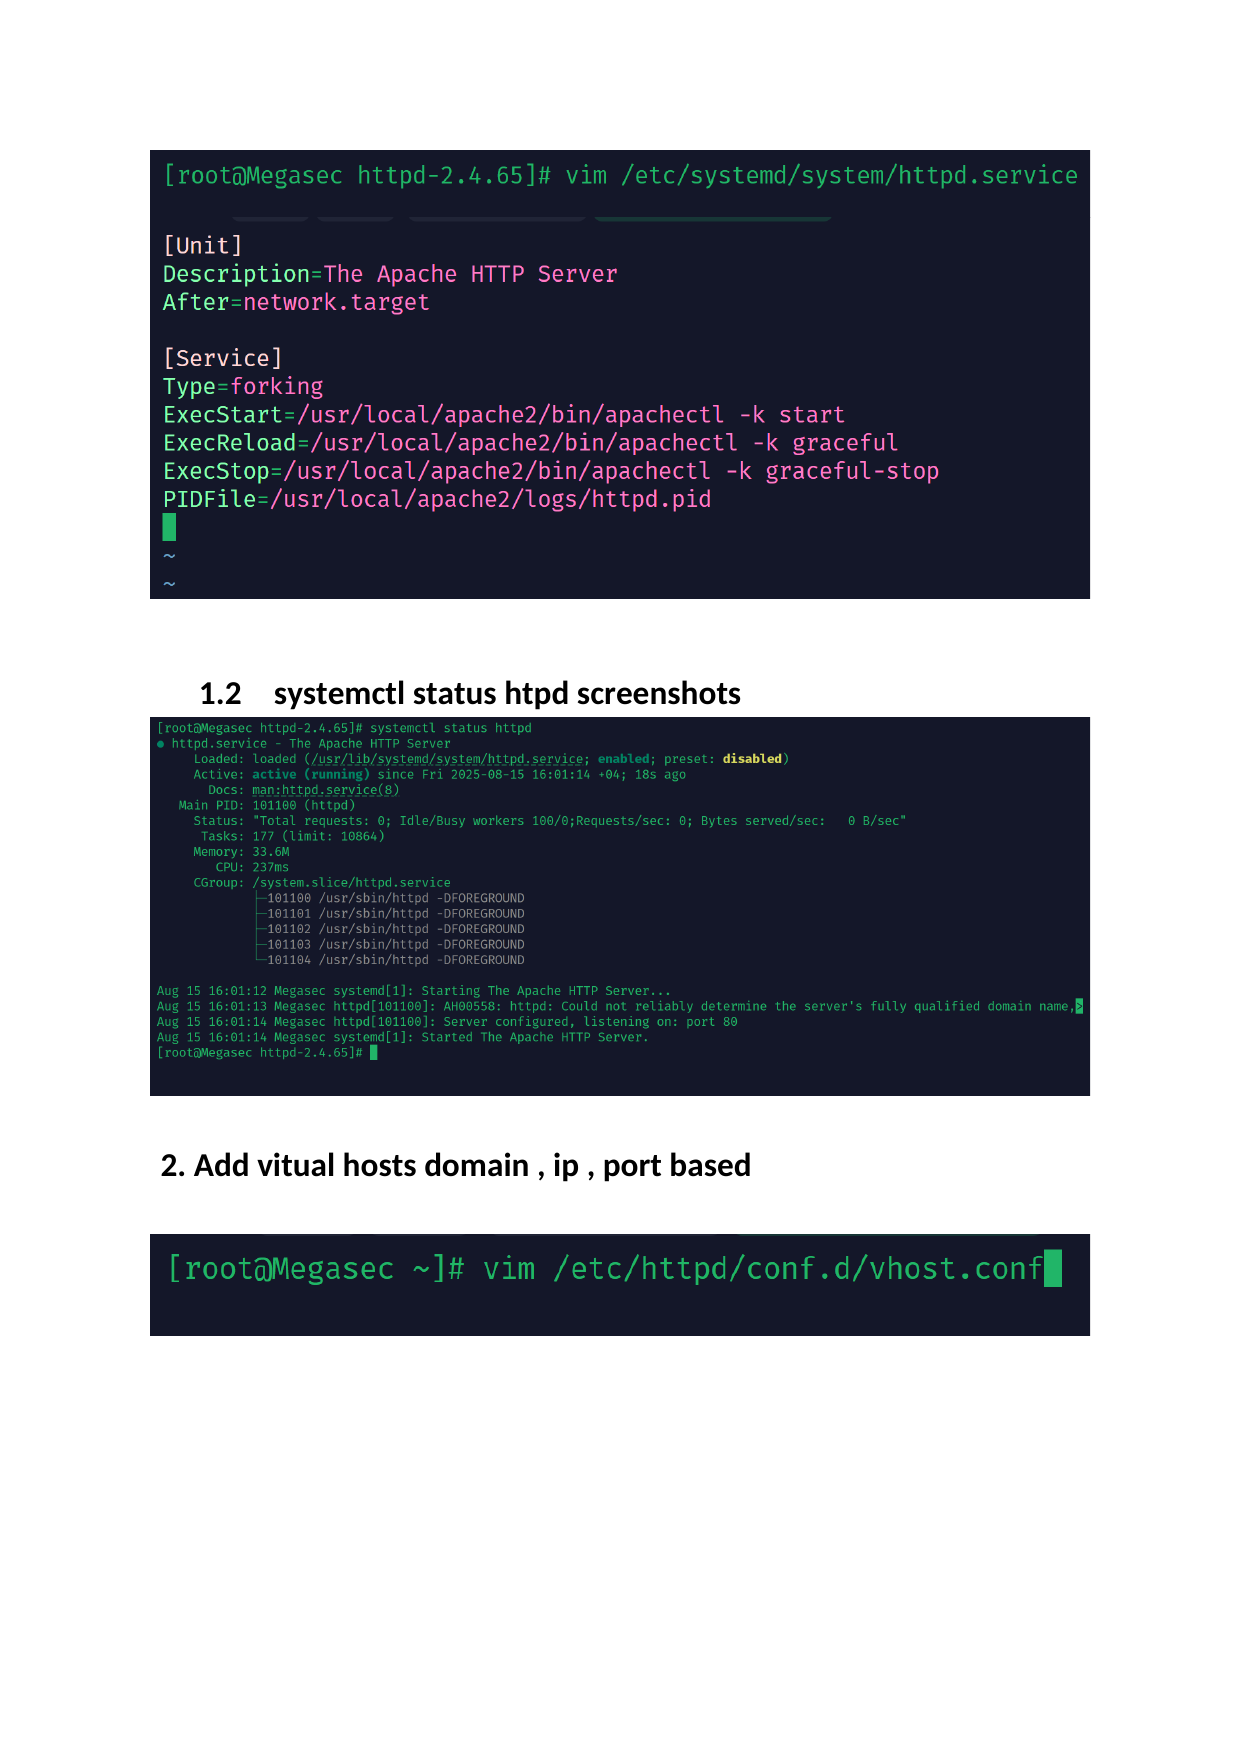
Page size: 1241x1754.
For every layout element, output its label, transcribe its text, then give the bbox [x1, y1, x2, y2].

picture [150, 1234, 1091, 1336]
picture [150, 717, 1091, 1096]
picture [150, 150, 1091, 599]
text 2. Add vitual hosts domain , ip , port based [160, 1144, 1090, 1185]
list systemctl status htpd screenshots [199, 672, 1090, 713]
